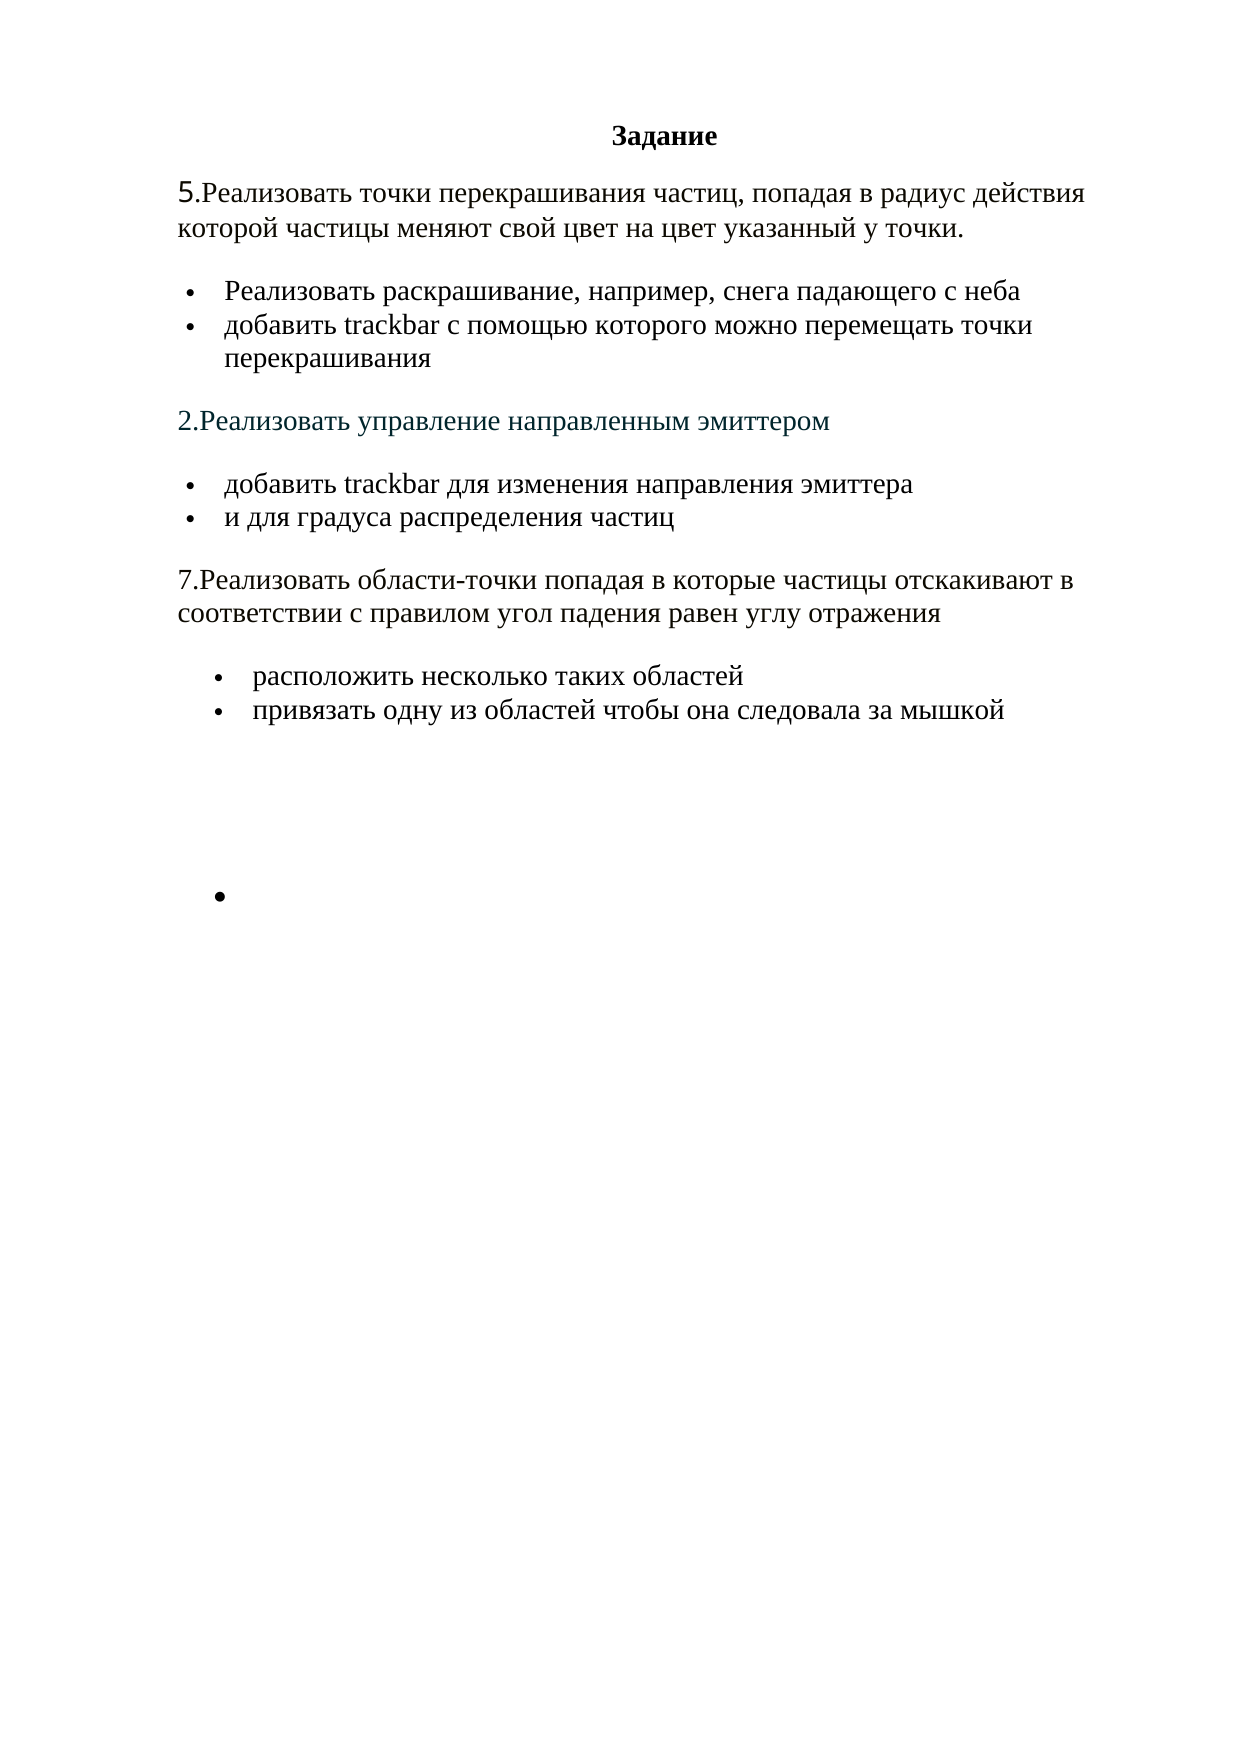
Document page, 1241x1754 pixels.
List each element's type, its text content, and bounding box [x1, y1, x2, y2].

list добавить trackbar с помощью которого можно перемещать точки перекрашивания [187, 307, 1152, 374]
text Задание [177, 118, 1152, 152]
text 2.Реализовать управление направленным эмиттером [177, 403, 1152, 437]
list привязать одну из областей чтобы она следовала за мышкой [215, 692, 1152, 725]
list расположить несколько таких областей [215, 658, 1152, 692]
text 5.Реализовать точки перекрашивания частиц, попадая в радиус действия которой частицы меняют свой цвет на цвет указанный у точки. [177, 171, 1152, 244]
text 7.Реализовать области-точки попадая в которые частицы отскакивают в соответствии с правилом угол падения равен углу отражения [177, 562, 1152, 629]
list Реализовать раскрашивание, например, снега падающего с неба [187, 273, 1152, 307]
list и для градуса распределения частиц [187, 499, 1152, 533]
list добавить trackbar для изменения направления эмиттера [187, 466, 1152, 499]
